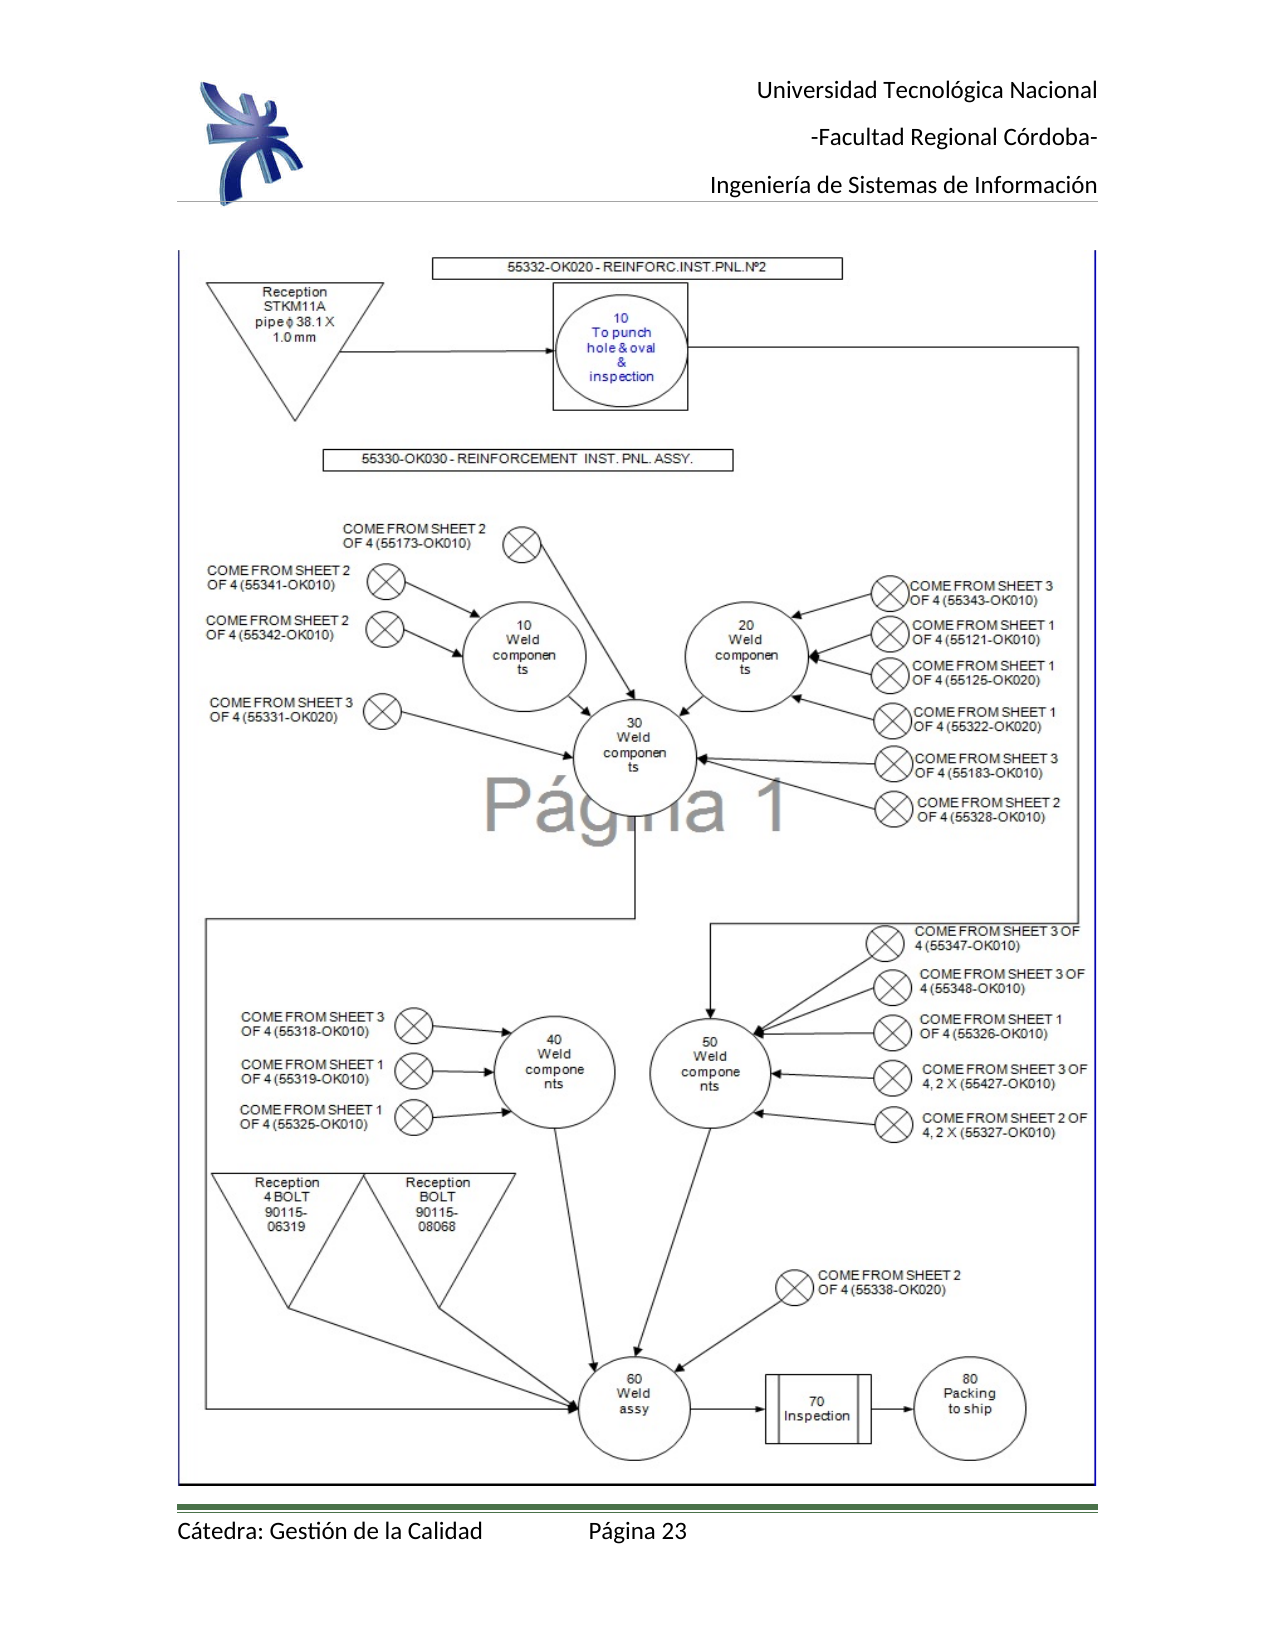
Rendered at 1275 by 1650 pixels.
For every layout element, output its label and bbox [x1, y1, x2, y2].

picture [198, 202, 305, 208]
picture [198, 80, 305, 201]
picture [177, 250, 1097, 1486]
